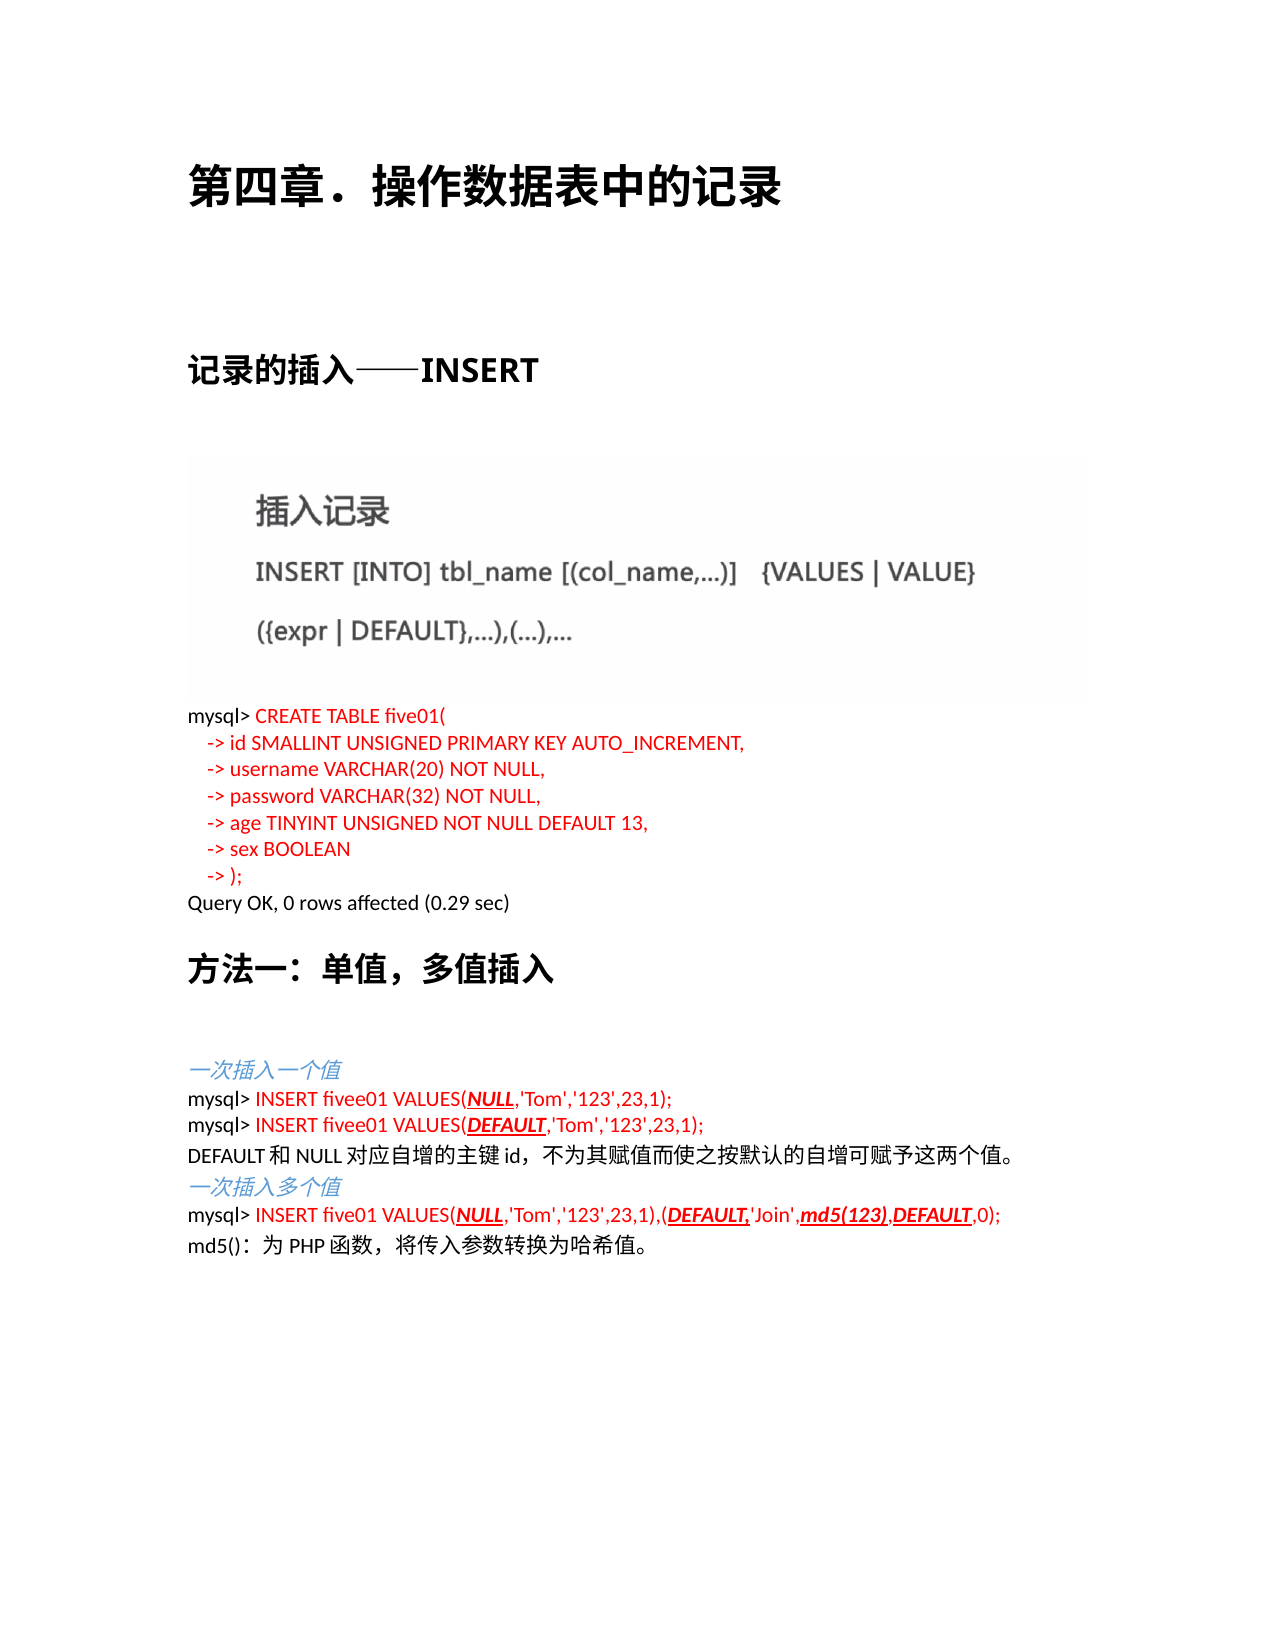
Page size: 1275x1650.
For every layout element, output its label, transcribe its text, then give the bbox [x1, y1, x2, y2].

text -> password VARCHAR(32) NOT NULL, [187, 782, 1087, 809]
subtitle 记录的插入——INSERT [187, 344, 1087, 393]
subtitle 方法一：单值，多值插入 [187, 943, 1087, 991]
text mysql> INSERT fivee01 VALUES(DEFAULT,'Tom','123',23,1); [187, 1111, 1087, 1138]
text md5()：为PHP函数，将传入参数转换为哈希值。 [187, 1228, 1087, 1260]
text 一次插入一个值 [187, 1053, 1087, 1085]
text Query OK, 0 rows affected (0.29 sec) [187, 889, 1087, 916]
subtitle 第四章．操作数据表中的记录 [187, 150, 1087, 216]
text 一次插入多个值 [187, 1170, 1087, 1201]
text -> ); [187, 862, 1087, 889]
text -> sex BOOLEAN [187, 836, 1087, 862]
text mysql> INSERT fivee01 VALUES(NULL,'Tom','123',23,1); [187, 1085, 1087, 1111]
picture [187, 455, 1088, 703]
text -> age TINYINT UNSIGNED NOT NULL DEFAULT 13, [187, 809, 1087, 836]
text DEFAULT和NULL对应自增的主键id，不为其赋值而使之按默认的自增可赋予这两个值。 [187, 1138, 1087, 1170]
text -> username VARCHAR(20) NOT NULL, [187, 756, 1087, 782]
text -> id SMALLINT UNSIGNED PRIMARY KEY AUTO_INCREMENT, [187, 729, 1087, 756]
text mysql> CREATE TABLE five01( [187, 703, 1087, 729]
text mysql> INSERT five01 VALUES(NULL,'Tom','123',23,1),(DEFAULT,'Join',md5(123),DEFAULT,0); [187, 1201, 1087, 1228]
